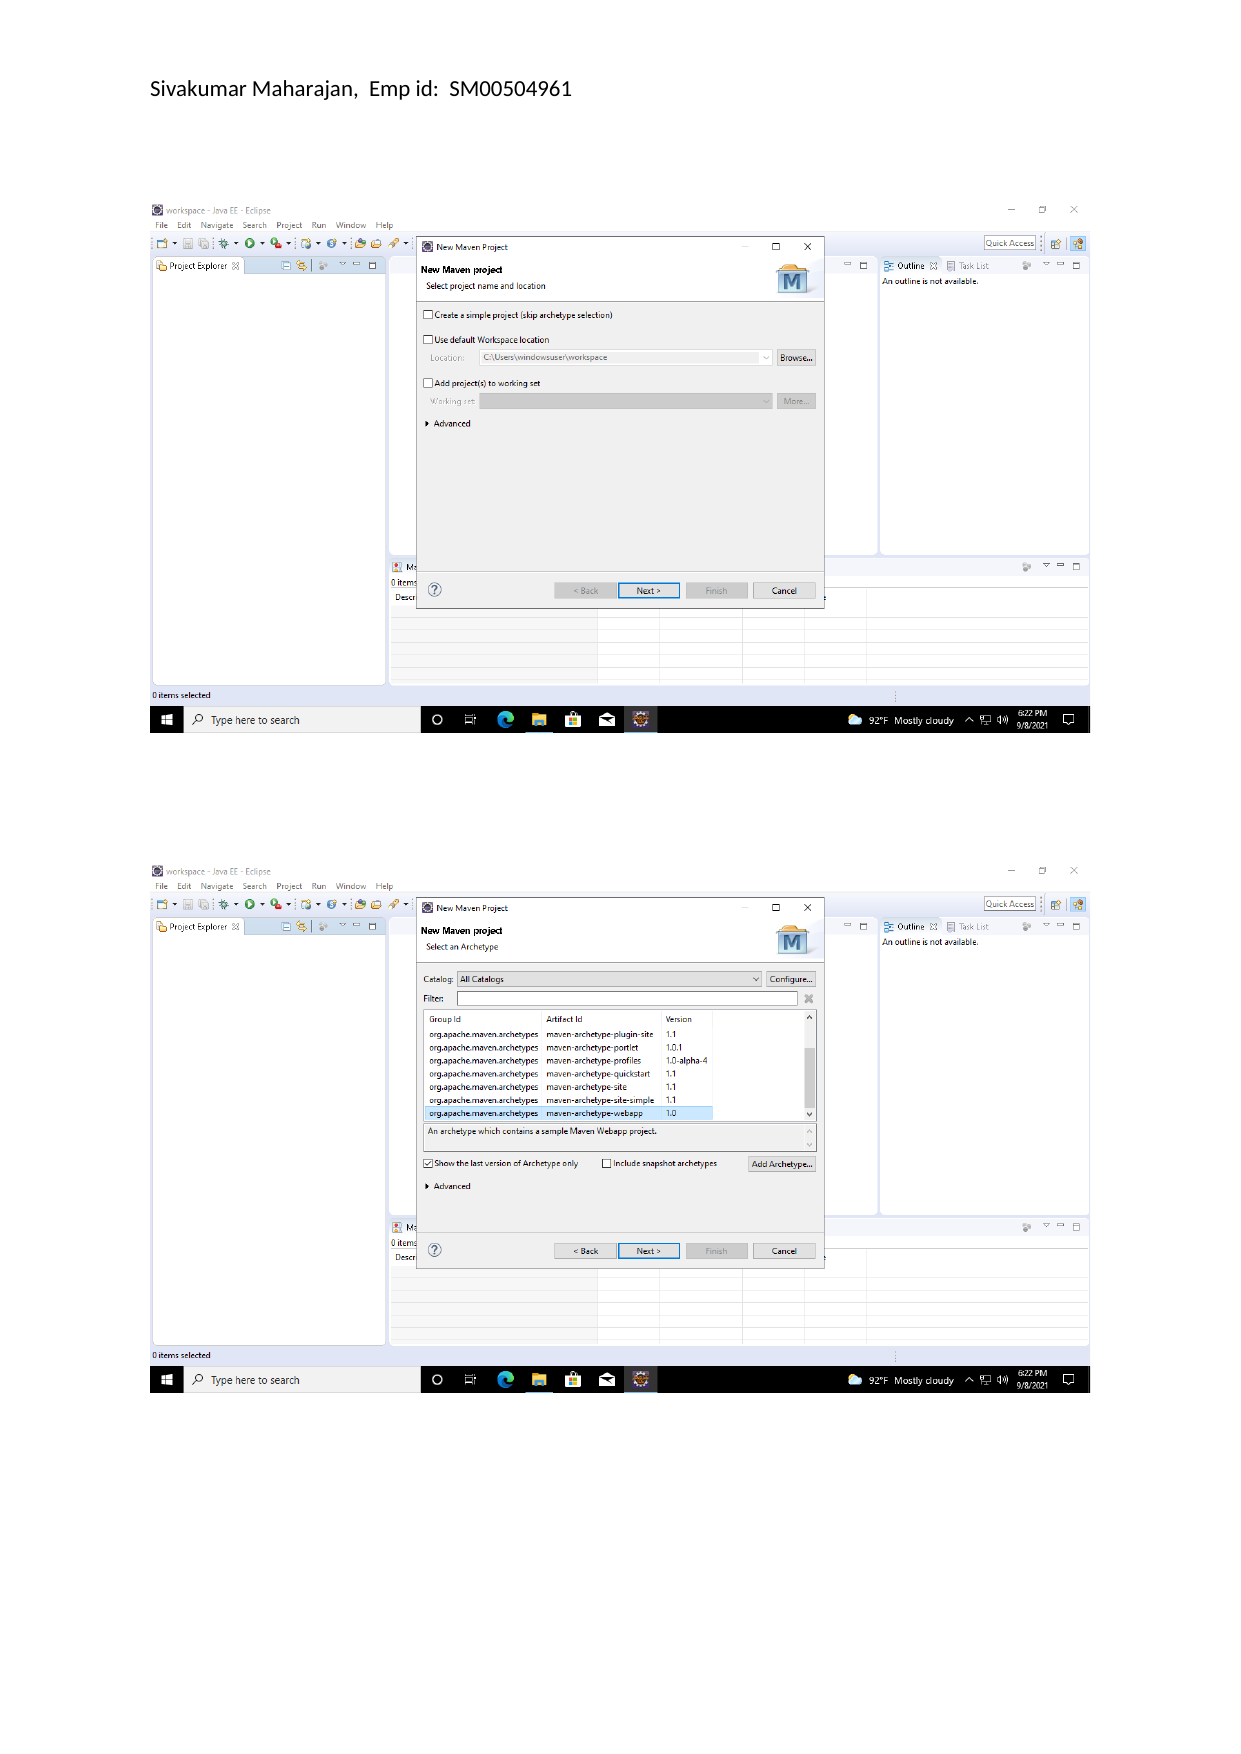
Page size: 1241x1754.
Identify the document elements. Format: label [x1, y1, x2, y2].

picture [150, 203, 1091, 733]
picture [150, 863, 1091, 1393]
